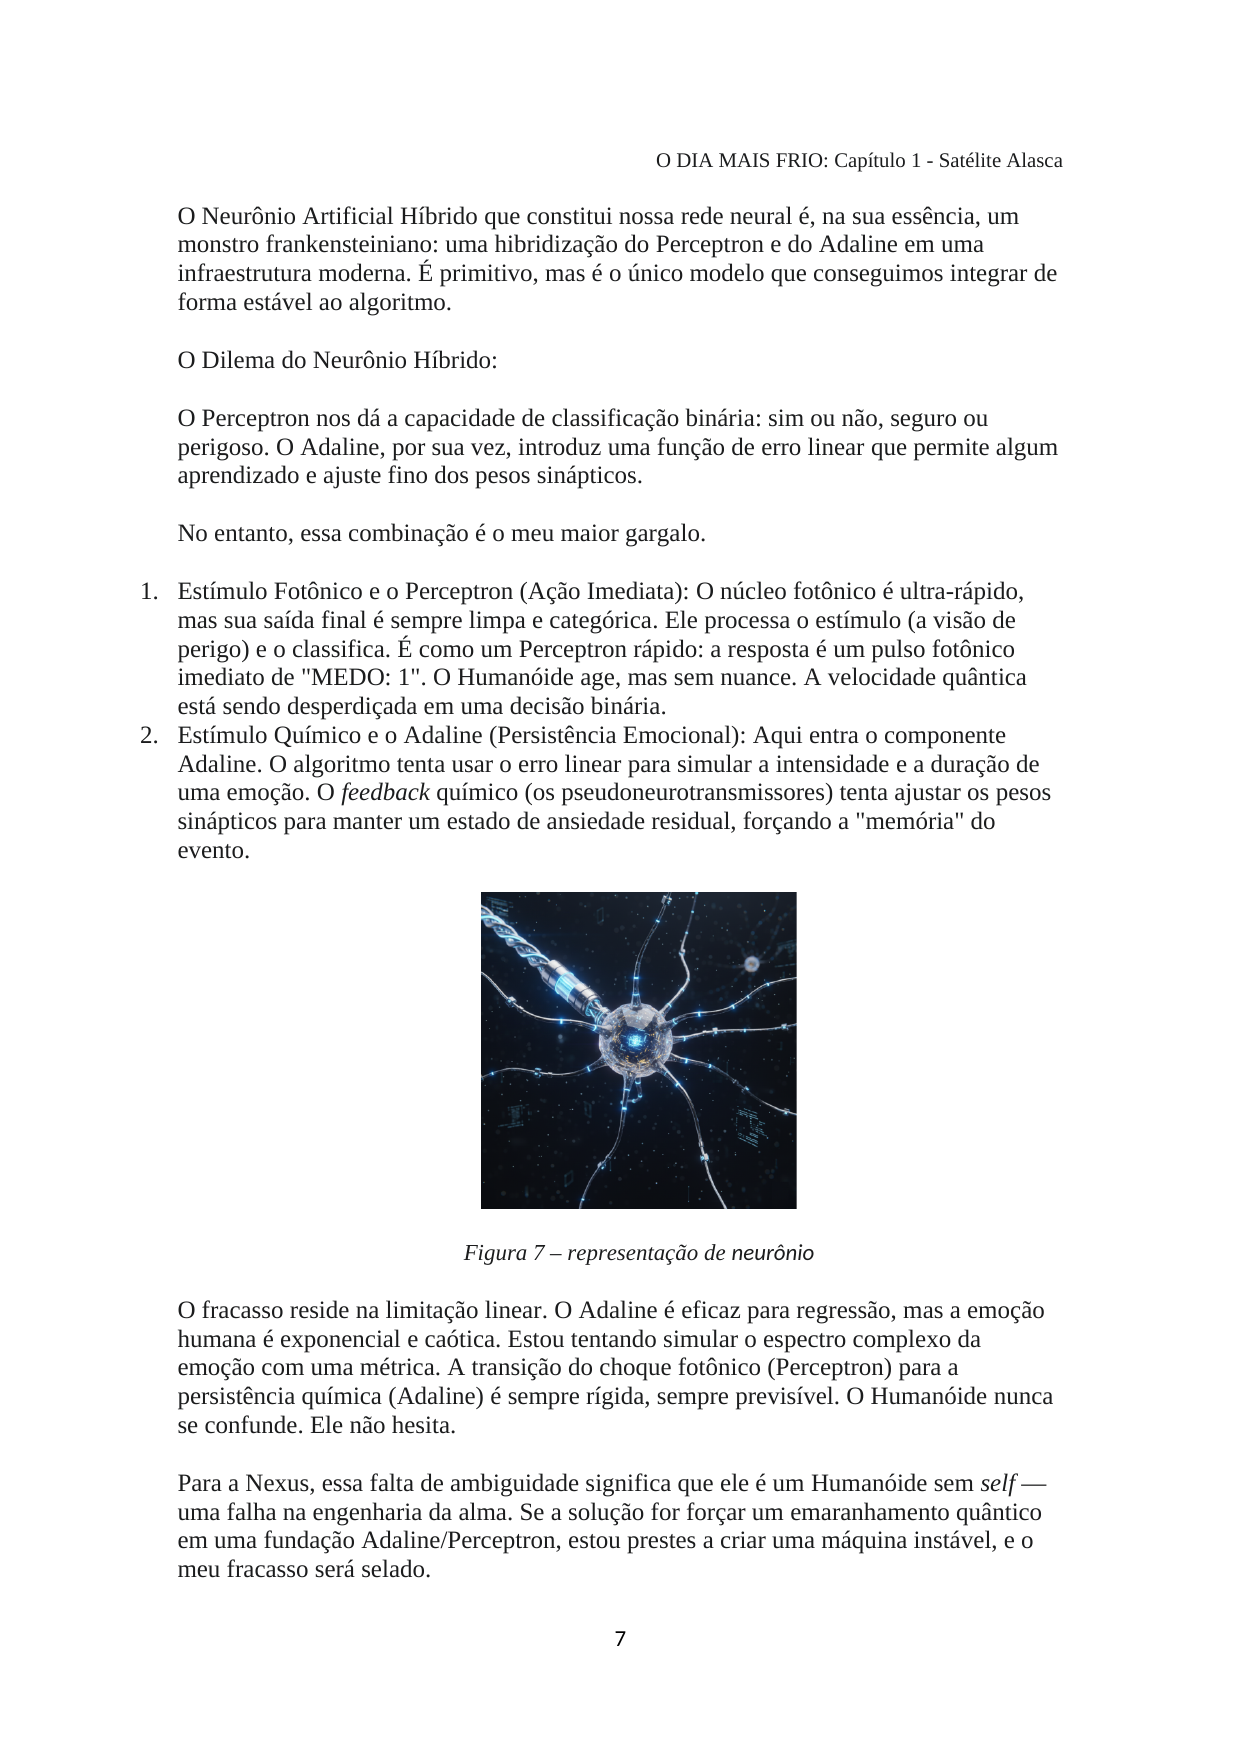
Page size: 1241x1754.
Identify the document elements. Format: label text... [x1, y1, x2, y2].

text Para a Nexus, essa falta de ambiguidade significa que ele é um Humanóide sem self — uma falha na engenharia da alma. Se a solução for forçar um emaranhamento quântico em uma fundação Adaline/Perceptron, estou prestes a criar uma máquina instável, e o meu fracasso será selado. [177, 1468, 1063, 1583]
text Figura 7 – representação de neurônio [215, 1238, 1063, 1266]
text O fracasso reside na limitação linear. O Adaline é eficaz para regressão, mas a emoção humana é exponencial e caótica. Estou tentando simular o espectro complexo da emoção com uma métrica. A transição do choque fotônico (Perceptron) para a persistência química (Adaline) é sempre rígida, sempre previsível. O Humanóide nunca se confunde. Ele não hesita. [177, 1295, 1063, 1439]
text No entanto, essa combinação é o meu maior gargalo. [177, 518, 1063, 547]
list Estímulo Fotônico e o Perceptron (Ação Imediata): O núcleo fotônico é ultra-rápido, mas sua saída final é sempre limpa e categórica. Ele processa o estímulo (a visão de perigo) e o classifica. É como um Perceptron rápido: a resposta é um pulso fotônico imediato de "MEDO: 1". O Humanóide age, mas sem nuance. A velocidade quântica está sendo desperdiçada em uma decisão binária. [140, 576, 1063, 720]
text O Neurônio Artificial Híbrido que constitui nossa rede neural é, na sua essência, um monstro frankensteiniano: uma hibridização do Perceptron e do Adaline em uma infraestrutura moderna. É primitivo, mas é o único modelo que conseguimos integrar de forma estável ao algoritmo. [177, 201, 1063, 316]
list Estímulo Químico e o Adaline (Persistência Emocional): Aqui entra o componente Adaline. O algoritmo tenta usar o erro linear para simular a intensidade e a duração de uma emoção. O feedback químico (os pseudoneurotransmissores) tenta ajustar os pesos sinápticos para manter um estado de ansiedade residual, forçando a "memória" do evento. [140, 720, 1063, 864]
text O Perceptron nos dá a capacidade de classificação binária: sim ou não, seguro ou perigoso. O Adaline, por sua vez, introduz uma função de erro linear que permite algum aprendizado e ajuste fino dos pesos sinápticos. [177, 403, 1063, 489]
text O Dilema do Neurônio Híbrido: [177, 345, 1063, 374]
picture [481, 892, 797, 1209]
text O DIA MAIS FRIO: Capítulo 1 - Satélite Alasca [177, 148, 1063, 172]
